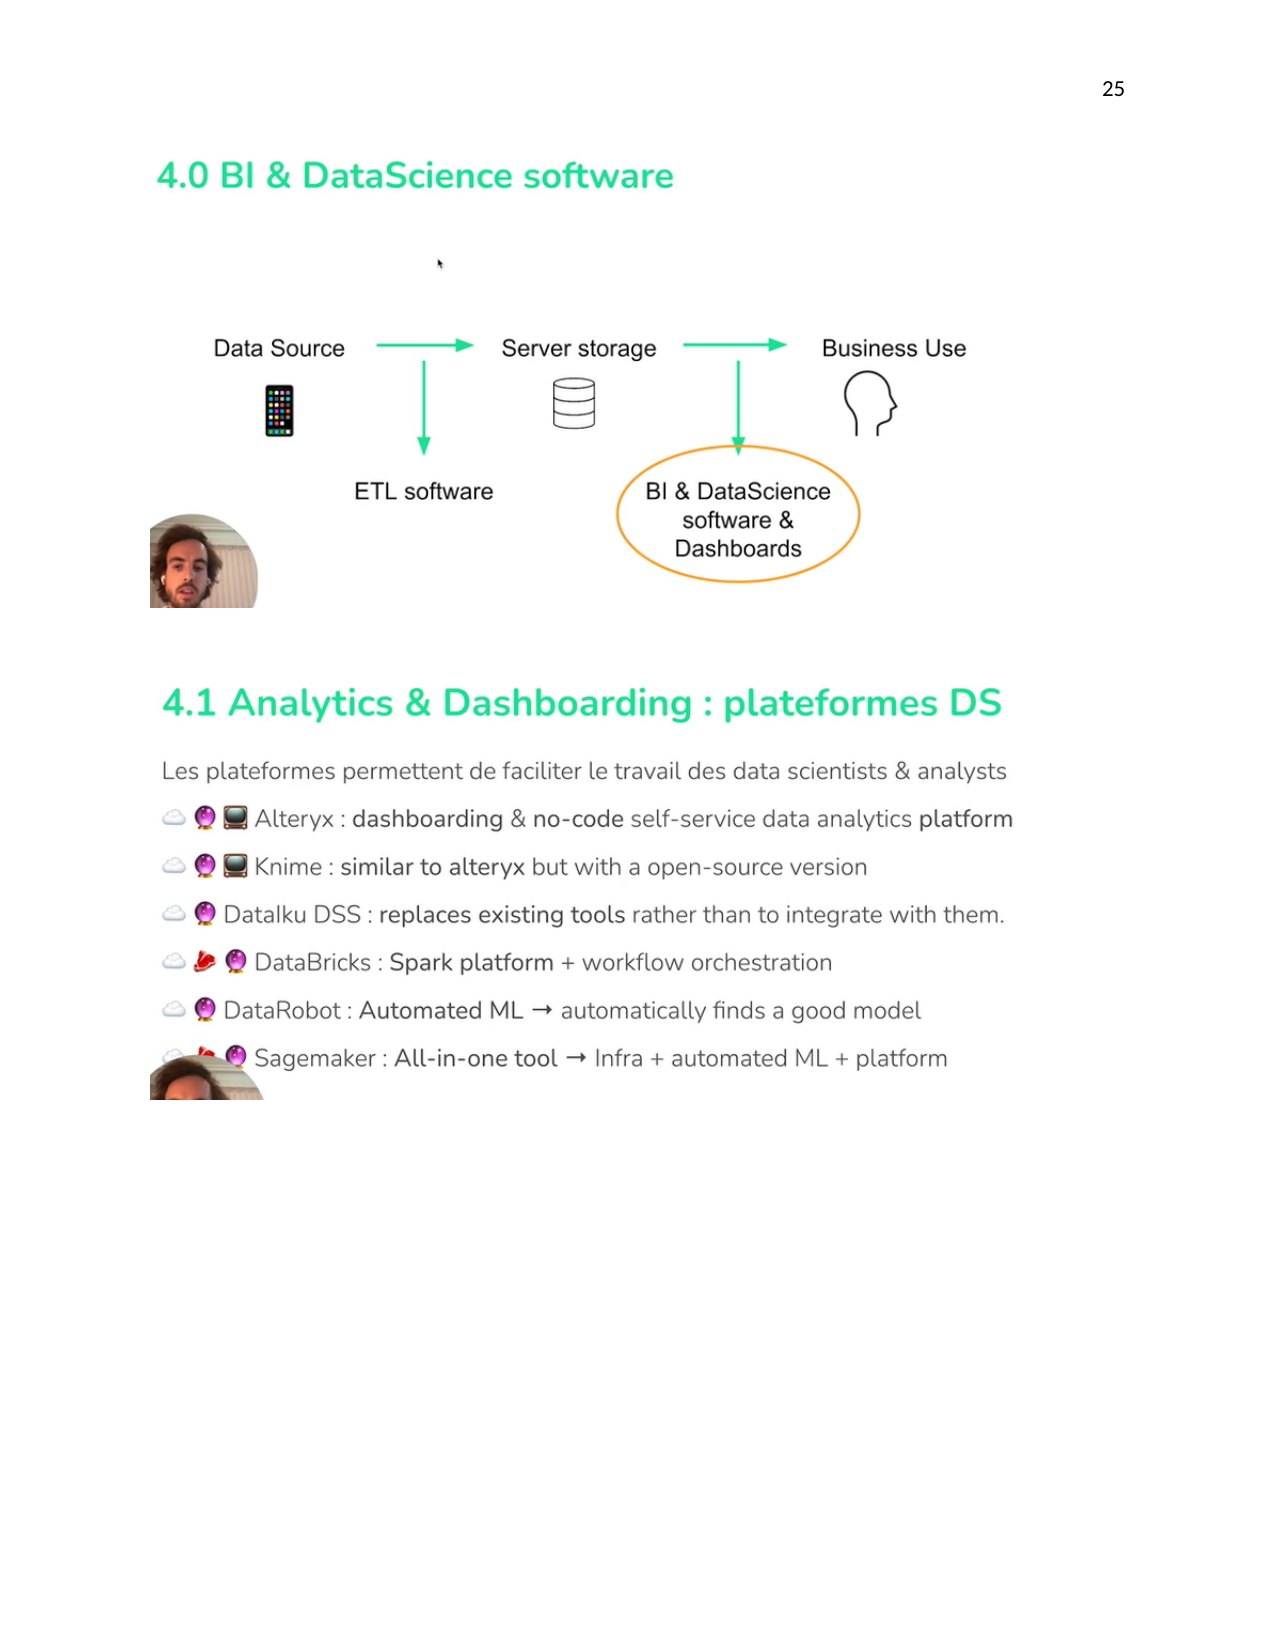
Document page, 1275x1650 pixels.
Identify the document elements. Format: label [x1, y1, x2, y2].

picture [150, 150, 989, 608]
picture [150, 673, 1022, 1100]
